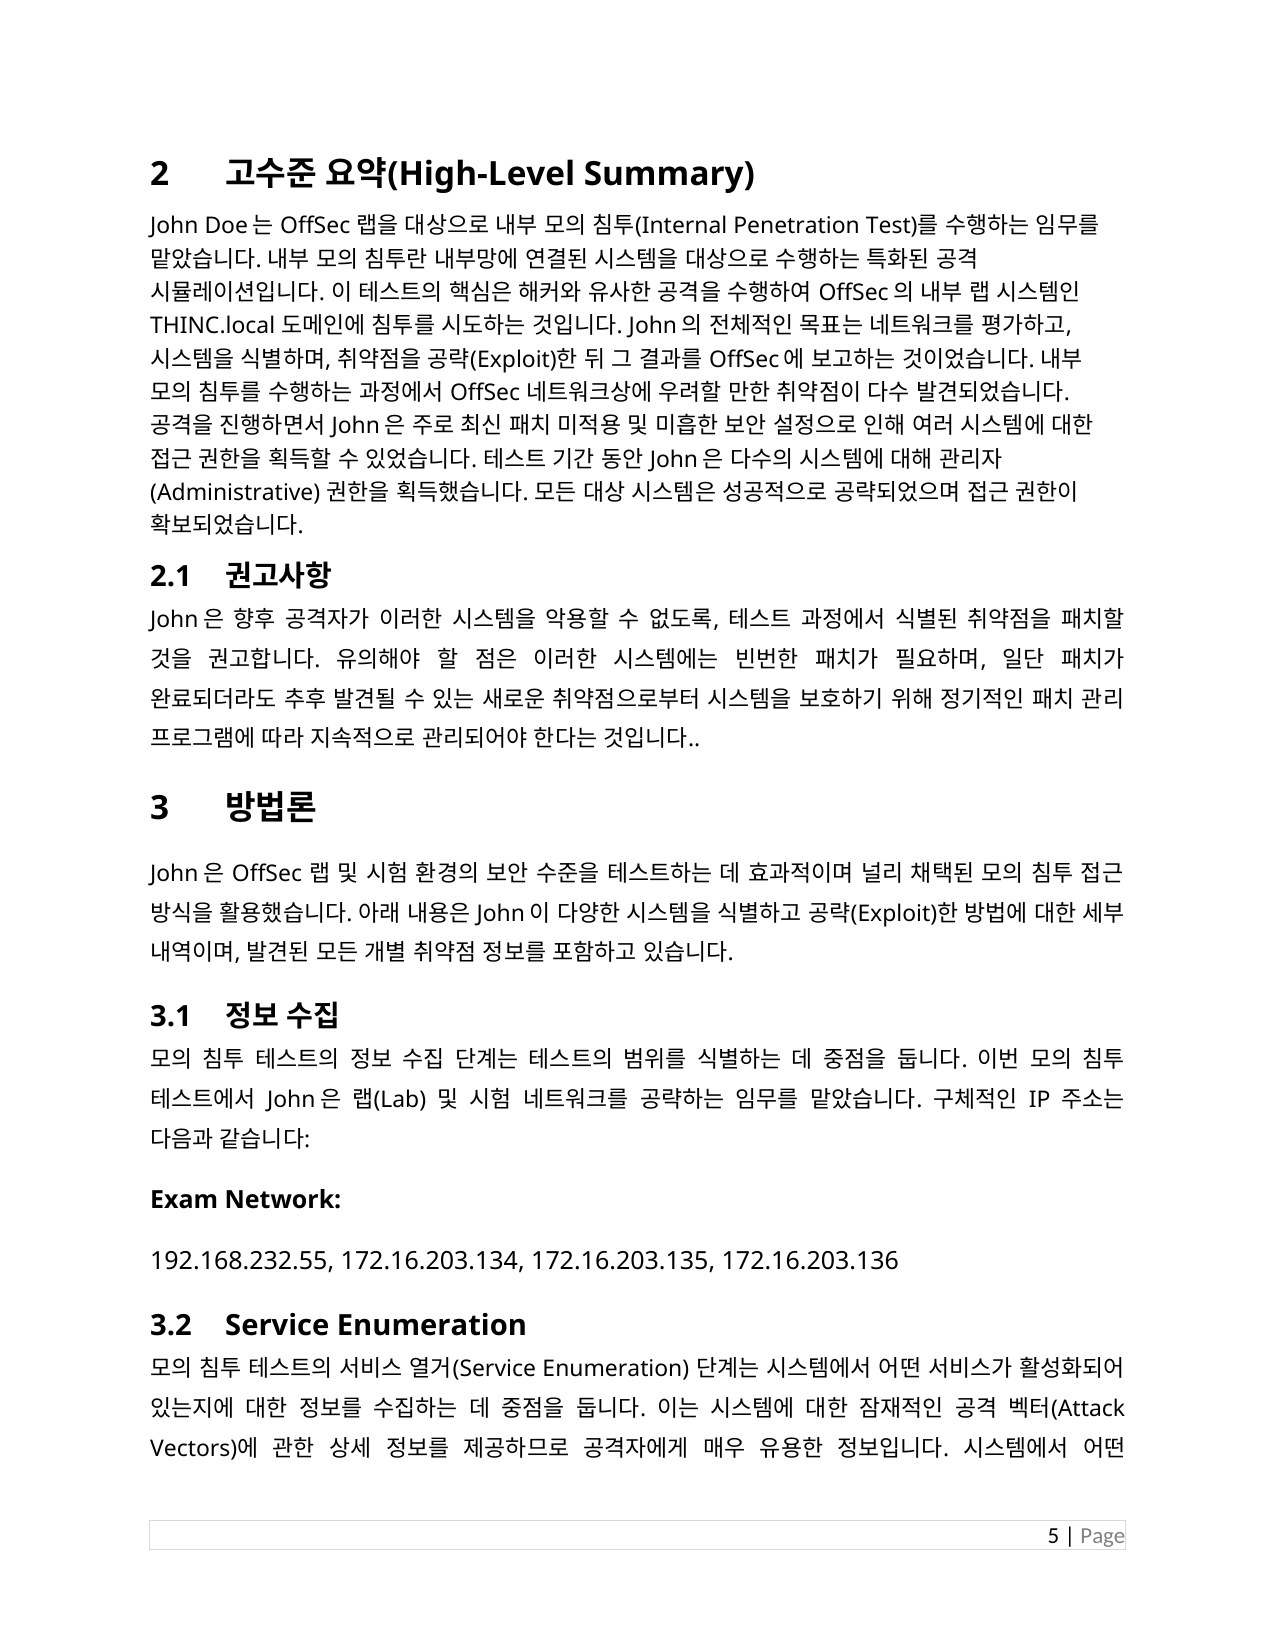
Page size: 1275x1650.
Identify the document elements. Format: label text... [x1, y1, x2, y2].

subtitle 정보 수집 [150, 995, 1125, 1035]
subtitle 고수준 요약(High-Level Summary) [150, 150, 1125, 195]
text John은 OffSec 랩 및 시험 환경의 보안 수준을 테스트하는 데 효과적이며 널리 채택된 모의 침투 접근 방식을 활용했습니다. 아래 내용은 John이 다양한 시스템을 식별하고 공략(Exploit)한 방법에 대한 세부 내역이며, 발견된 모든 개별 취약점 정보를 포함하고 있습니다. [150, 854, 1125, 968]
text 모의 침투 테스트의 정보 수집 단계는 테스트의 범위를 식별하는 데 중점을 둡니다. 이번 모의 침투 테스트에서 John은 랩(Lab) 및 시험 네트워크를 공략하는 임무를 맡았습니다. 구체적인 IP 주소는 다음과 같습니다: [150, 1041, 1125, 1154]
subtitle John Doe는 OffSec 랩을 대상으로 내부 모의 침투(Internal Penetration Test)를 수행하는 임무를 맡았습니다. 내부 모의 침투란 내부망에 연결된 시스템을 대상으로 수행하는 특화된 공격 시뮬레이션입니다. 이 테스트의 핵심은 해커와 유사한 공격을 수행하여 OffSec의 내부 랩 시스템인 THINC.local 도메인에 침투를 시도하는 것입니다. John의 전체적인 목표는 네트워크를 평가하고, 시스템을 식별하며, 취약점을 공략(Exploit)한 뒤 그 결과를 OffSec에 보고하는 것이었습니다. 내부 모의 침투를 수행하는 과정에서 OffSec 네트워크상에 우려할 만한 취약점이 다수 발견되었습니다. 공격을 진행하면서 John은 주로 최신 패치 미적용 및 미흡한 보안 설정으로 인해 여러 시스템에 대한 접근 권한을 획득할 수 있었습니다. 테스트 기간 동안 John은 다수의 시스템에 대해 관리자(Administrative) 권한을 획득했습니다. 모든 대상 시스템은 성공적으로 공략되었으며 접근 권한이 확보되었습니다. [150, 207, 1125, 541]
text 192.168.232.55, 172.16.203.134, 172.16.203.135, 172.16.203.136 [150, 1243, 1125, 1277]
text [150, 1350, 1125, 1463]
subtitle 권고사항 [150, 552, 1125, 595]
text Exam Network: [150, 1181, 1125, 1215]
subtitle Service Enumeration [150, 1305, 1125, 1344]
text John은 향후 공격자가 이러한 시스템을 악용할 수 없도록, 테스트 과정에서 식별된 취약점을 패치할 것을 권고합니다. 유의해야 할 점은 이러한 시스템에는 빈번한 패치가 필요하며, 일단 패치가 완료되더라도 추후 발견될 수 있는 새로운 취약점으로부터 시스템을 보호하기 위해 정기적인 패치 관리 프로그램에 따라 지속적으로 관리되어야 한다는 것입니다.. [150, 601, 1125, 753]
subtitle 방법론 [150, 781, 1125, 829]
